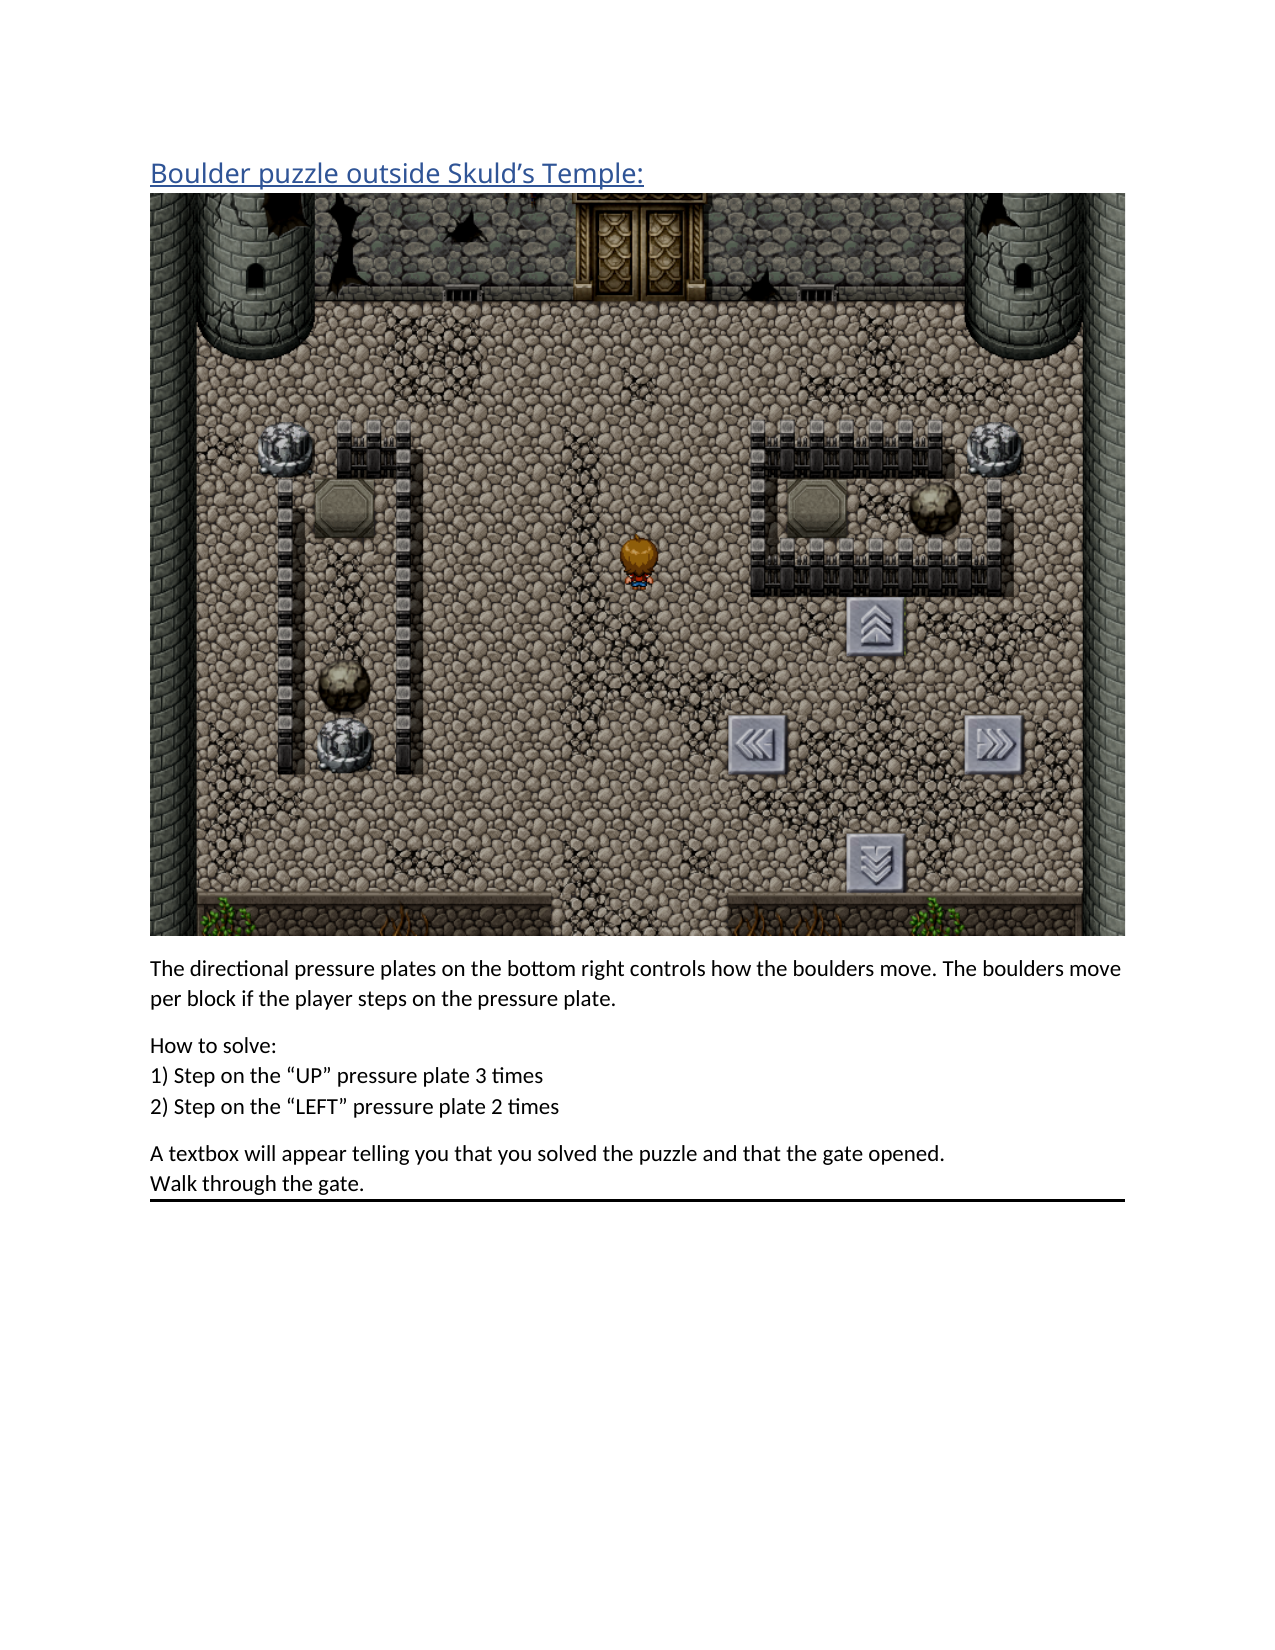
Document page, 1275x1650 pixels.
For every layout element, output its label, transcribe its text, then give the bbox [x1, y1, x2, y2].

subtitle Boulder puzzle outside Skuld’s Temple: [150, 154, 1125, 191]
text How to solve: 1) Step on the “UP” pressure plate 3 times 2) Step on the “LEFT” pressure plate 2 times [150, 1031, 1125, 1120]
picture [150, 193, 1125, 936]
text The directional pressure plates on the bottom right controls how the boulders move. The boulders move per block if the player steps on the pressure plate. [150, 954, 1125, 1012]
text A textbox will appear telling you that you solved the puzzle and that the gate opened. Walk through the gate. [150, 1139, 1125, 1199]
